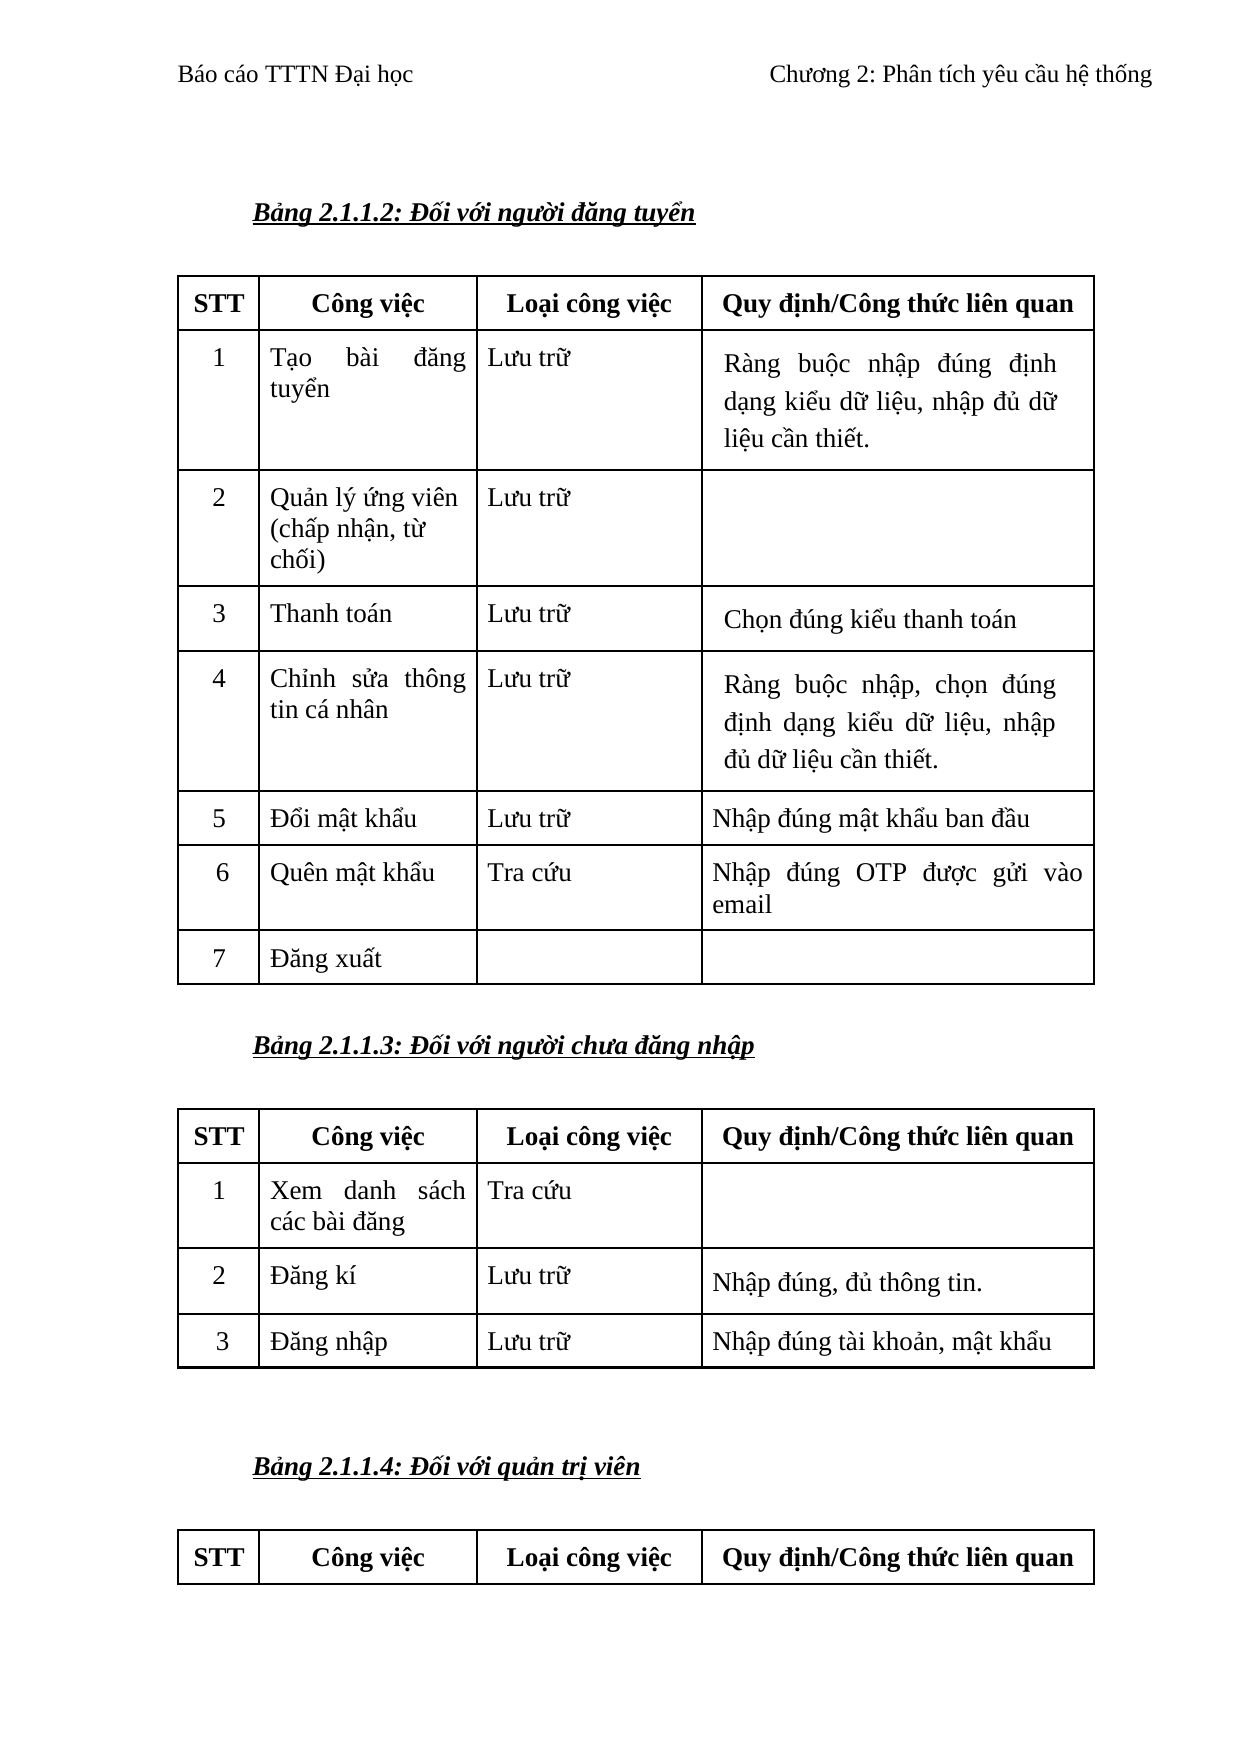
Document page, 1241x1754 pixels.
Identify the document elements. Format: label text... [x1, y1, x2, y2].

table_cell Đăng xuất [260, 931, 476, 983]
table_cell Quản lý ứng viên (chấp nhận, từ chối) [260, 471, 476, 585]
table_cell Tạo bài đăng tuyển [260, 331, 476, 469]
table_cell [703, 931, 1093, 983]
table_header Công việc [260, 1531, 476, 1583]
table_header Công việc [260, 1110, 476, 1162]
table_header Quy định/Công thức liên quan [703, 1110, 1093, 1162]
table_cell Tra cứu [478, 1164, 701, 1247]
table_cell 7 [179, 931, 258, 983]
table_cell 5 [179, 792, 258, 844]
table_cell Lưu trữ [478, 587, 701, 650]
table_cell Xem danh sách các bài đăng [260, 1164, 476, 1247]
text Bảng 2.1.1.4: Đối với quản trị viên [177, 1450, 1122, 1482]
table_cell 2 [179, 471, 258, 585]
table_cell Đăng nhập [260, 1315, 476, 1366]
table_cell Lưu trữ [478, 792, 701, 844]
table_header STT [179, 277, 258, 329]
table_header STT [179, 1110, 258, 1162]
table_cell Nhập đúng mật khẩu ban đầu [703, 792, 1093, 844]
table_cell Quên mật khẩu [260, 846, 476, 929]
table_header Loại công việc [478, 1110, 701, 1162]
table_cell Lưu trữ [478, 471, 701, 585]
table_cell Lưu trữ [478, 1315, 701, 1366]
table_cell 2 [179, 1249, 258, 1312]
table_cell 3 [179, 1315, 258, 1366]
table_cell Nhập đúng, đủ thông tin. [703, 1249, 1093, 1312]
table_cell Chỉnh sửa thông tin cá nhân [260, 652, 476, 790]
table_cell Tra cứu [478, 846, 701, 929]
table_cell Ràng buộc nhập, chọn đúng định dạng kiểu dữ liệu, nhập đủ dữ liệu cần thiết. [703, 652, 1093, 790]
text Bảng 2.1.1.3: Đối với người chưa đăng nhập [177, 1029, 1122, 1061]
table_cell Đổi mật khẩu [260, 792, 476, 844]
table_cell Thanh toán [260, 587, 476, 650]
table_header Quy định/Công thức liên quan [703, 277, 1093, 329]
table_cell Lưu trữ [478, 652, 701, 790]
table_cell 1 [179, 1164, 258, 1247]
table_cell 6 [179, 846, 258, 929]
table_cell Chọn đúng kiểu thanh toán [703, 587, 1093, 650]
table_cell 3 [179, 587, 258, 650]
table_cell [703, 471, 1093, 585]
table_cell Lưu trữ [478, 331, 701, 469]
table_cell [478, 931, 701, 983]
table_header Loại công việc [478, 1531, 701, 1583]
table_cell 4 [179, 652, 258, 790]
table_header Quy định/Công thức liên quan [703, 1531, 1093, 1583]
table_cell Nhập đúng tài khoản, mật khẩu [703, 1315, 1093, 1366]
table_cell Ràng buộc nhập đúng định dạng kiểu dữ liệu, nhập đủ dữ liệu cần thiết. [703, 331, 1093, 469]
table_cell [703, 1164, 1093, 1247]
table_cell Đăng kí [260, 1249, 476, 1312]
text Bảng 2.1.1.2: Đối với người đăng tuyển [177, 196, 1122, 227]
table_cell 1 [179, 331, 258, 469]
table_header STT [179, 1531, 258, 1583]
table_header Công việc [260, 277, 476, 329]
table_header Loại công việc [478, 277, 701, 329]
table_cell Nhập đúng OTP được gửi vào email [703, 846, 1093, 929]
table_cell Lưu trữ [478, 1249, 701, 1312]
